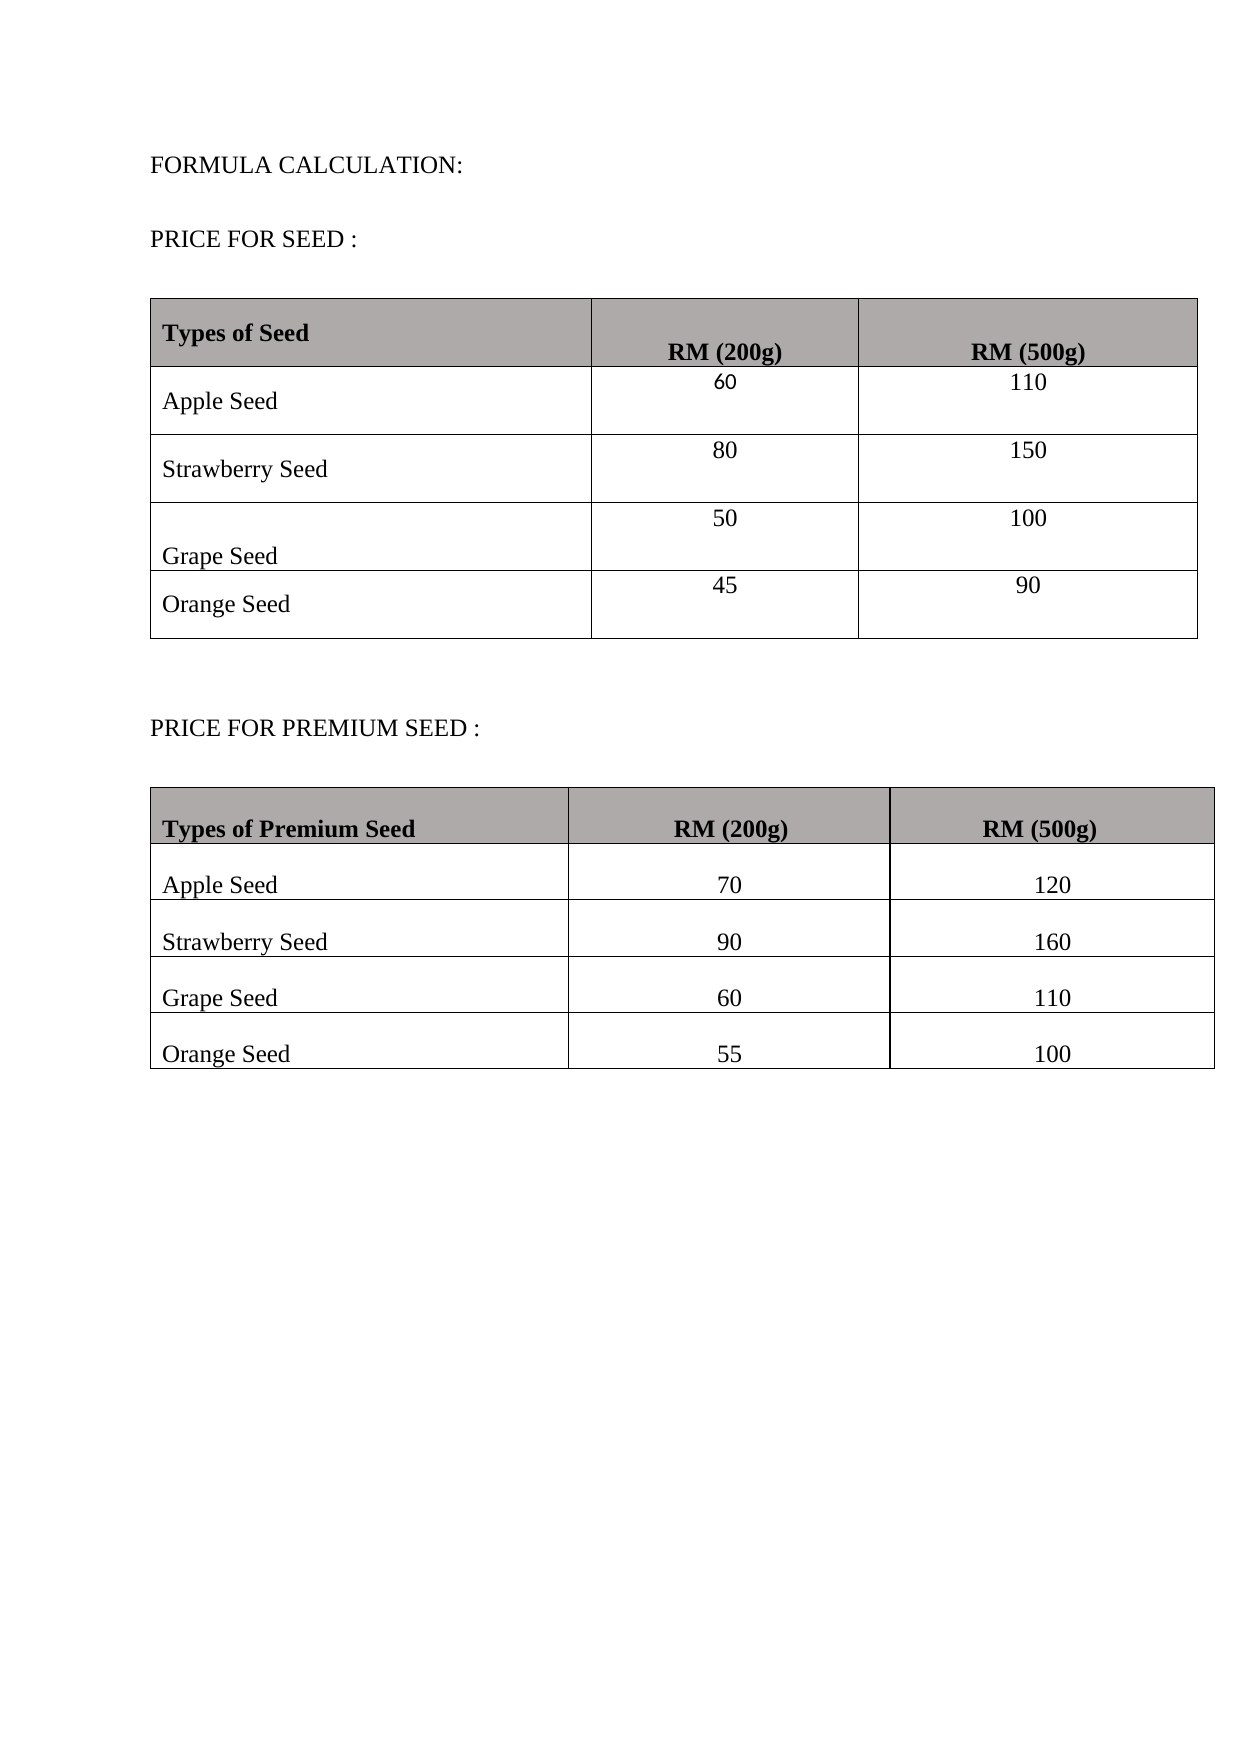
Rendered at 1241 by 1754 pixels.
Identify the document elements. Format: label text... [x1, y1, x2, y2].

table_cell 60 [592, 367, 858, 434]
table_cell 100 [859, 503, 1197, 569]
text FORMULA CALCULATION: [150, 150, 1090, 179]
table_cell Strawberry Seed [151, 435, 591, 502]
table_cell Grape Seed [151, 957, 568, 1012]
text PRICE FOR SEED : [150, 224, 1090, 253]
table_header RM (200g) [569, 788, 889, 843]
table_header RM (500g) [891, 788, 1214, 843]
table_cell Strawberry Seed [151, 900, 568, 956]
table_cell 150 [859, 435, 1197, 502]
table_header RM (500g) [859, 299, 1197, 366]
table_cell 45 [592, 571, 858, 637]
table_cell Apple Seed [151, 844, 568, 899]
table_cell 60 [569, 957, 889, 1012]
table_cell 110 [859, 367, 1197, 434]
table_cell Grape Seed [151, 503, 591, 569]
table_header Types of Seed [151, 299, 591, 366]
table_cell 120 [891, 844, 1214, 899]
table_cell 80 [592, 435, 858, 502]
table_cell 55 [569, 1013, 889, 1068]
table_cell 90 [859, 571, 1197, 637]
table_cell 100 [891, 1013, 1214, 1068]
table_cell 160 [891, 900, 1214, 956]
table_cell Orange Seed [151, 1013, 568, 1068]
table_header Types of Premium Seed [151, 788, 568, 843]
table_cell Apple Seed [151, 367, 591, 434]
table_cell 90 [569, 900, 889, 956]
table_cell 70 [569, 844, 889, 899]
table_cell 110 [891, 957, 1214, 1012]
text PRICE FOR PREMIUM SEED : [150, 713, 1090, 741]
table_header RM (200g) [592, 299, 858, 366]
table_cell 50 [592, 503, 858, 569]
table_cell Orange Seed [151, 571, 591, 637]
